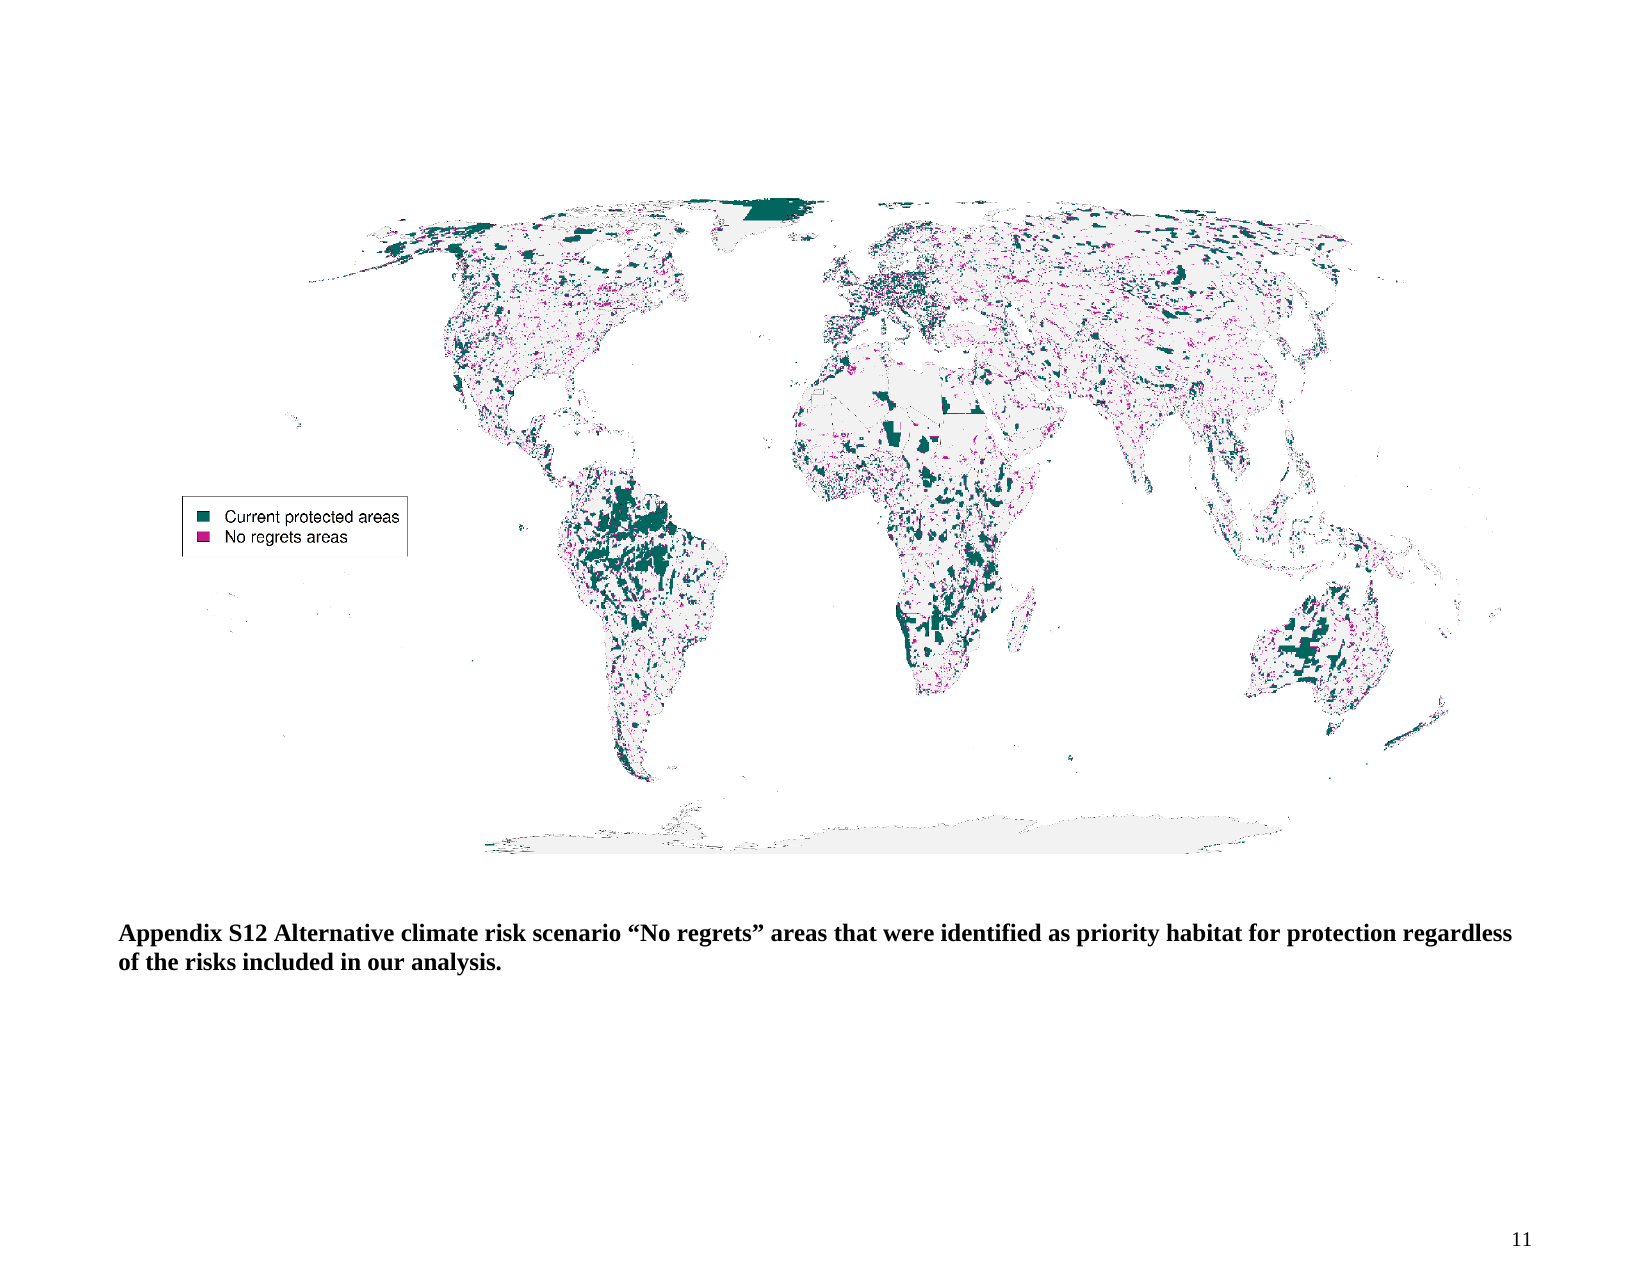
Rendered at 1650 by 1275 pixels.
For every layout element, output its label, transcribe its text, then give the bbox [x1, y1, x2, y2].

text Appendix S12 Alternative climate risk scenario “No regrets” areas that were identified as priority habitat for protection regardless of the risks included in our analysis. [118, 919, 1532, 976]
picture [118, 118, 1559, 919]
